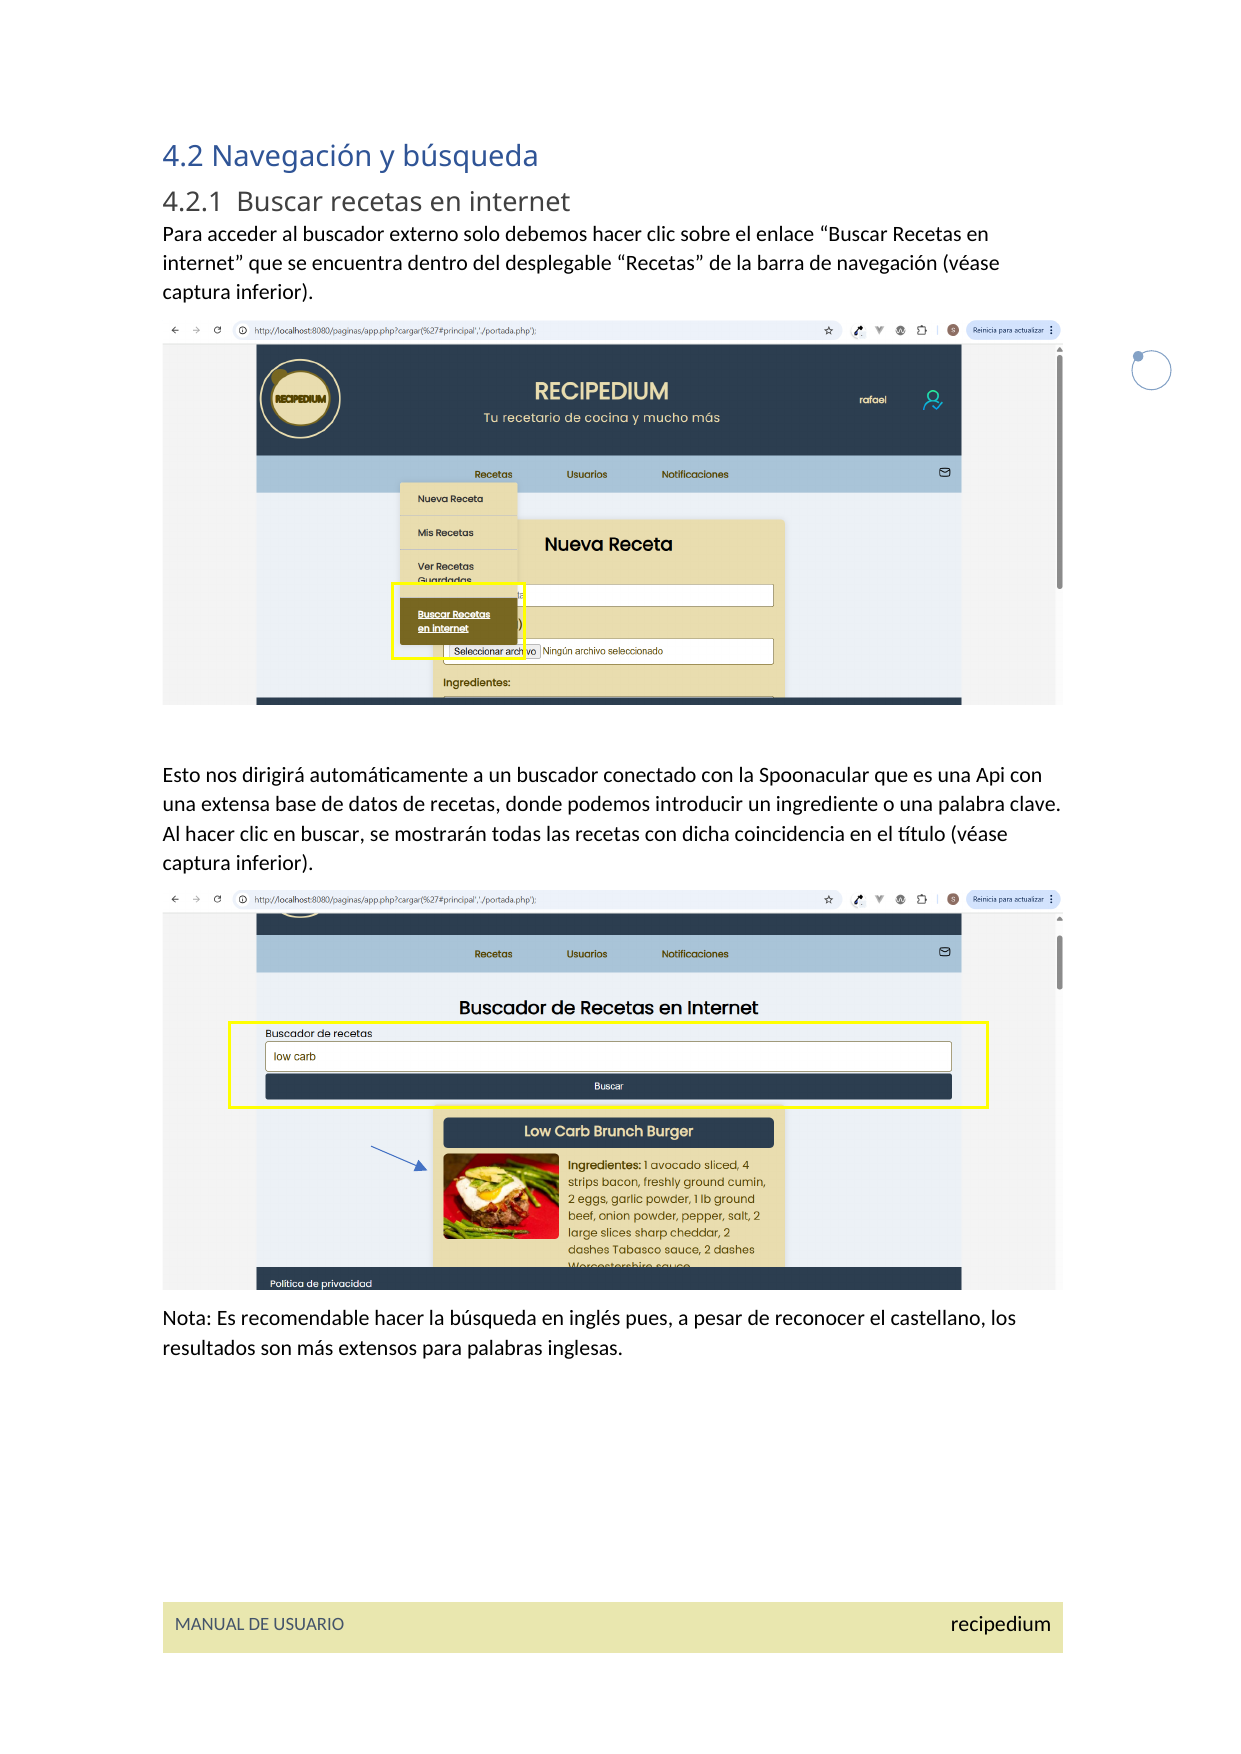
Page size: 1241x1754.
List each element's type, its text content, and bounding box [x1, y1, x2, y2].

picture [162, 890, 1063, 1290]
subtitle 4.2 Navegación y búsqueda [162, 135, 1063, 174]
text Nota: Es recomendable hacer la búsqueda en inglés pues, a pesar de reconocer el castellano, los resultados son más extensos para palabras inglesas. [162, 1304, 1063, 1360]
subtitle 4.2.1 Buscar recetas en internet [162, 183, 1063, 220]
picture [162, 320, 1063, 705]
text Esto nos dirigirá automáticamente a un buscador conectado con la Spoonacular que es una Api con una extensa base de datos de recetas, donde podemos introducir un ingrediente o una palabra clave. Al hacer clic en buscar, se mostrarán todas las recetas con dicha coincidencia en el título (véase captura inferior). [162, 761, 1063, 876]
text Para acceder al buscador externo solo debemos hacer clic sobre el enlace “Buscar Recetas en internet” que se encuentra dentro del desplegable “Recetas” de la barra de navegación (véase captura inferior). [162, 220, 1063, 305]
